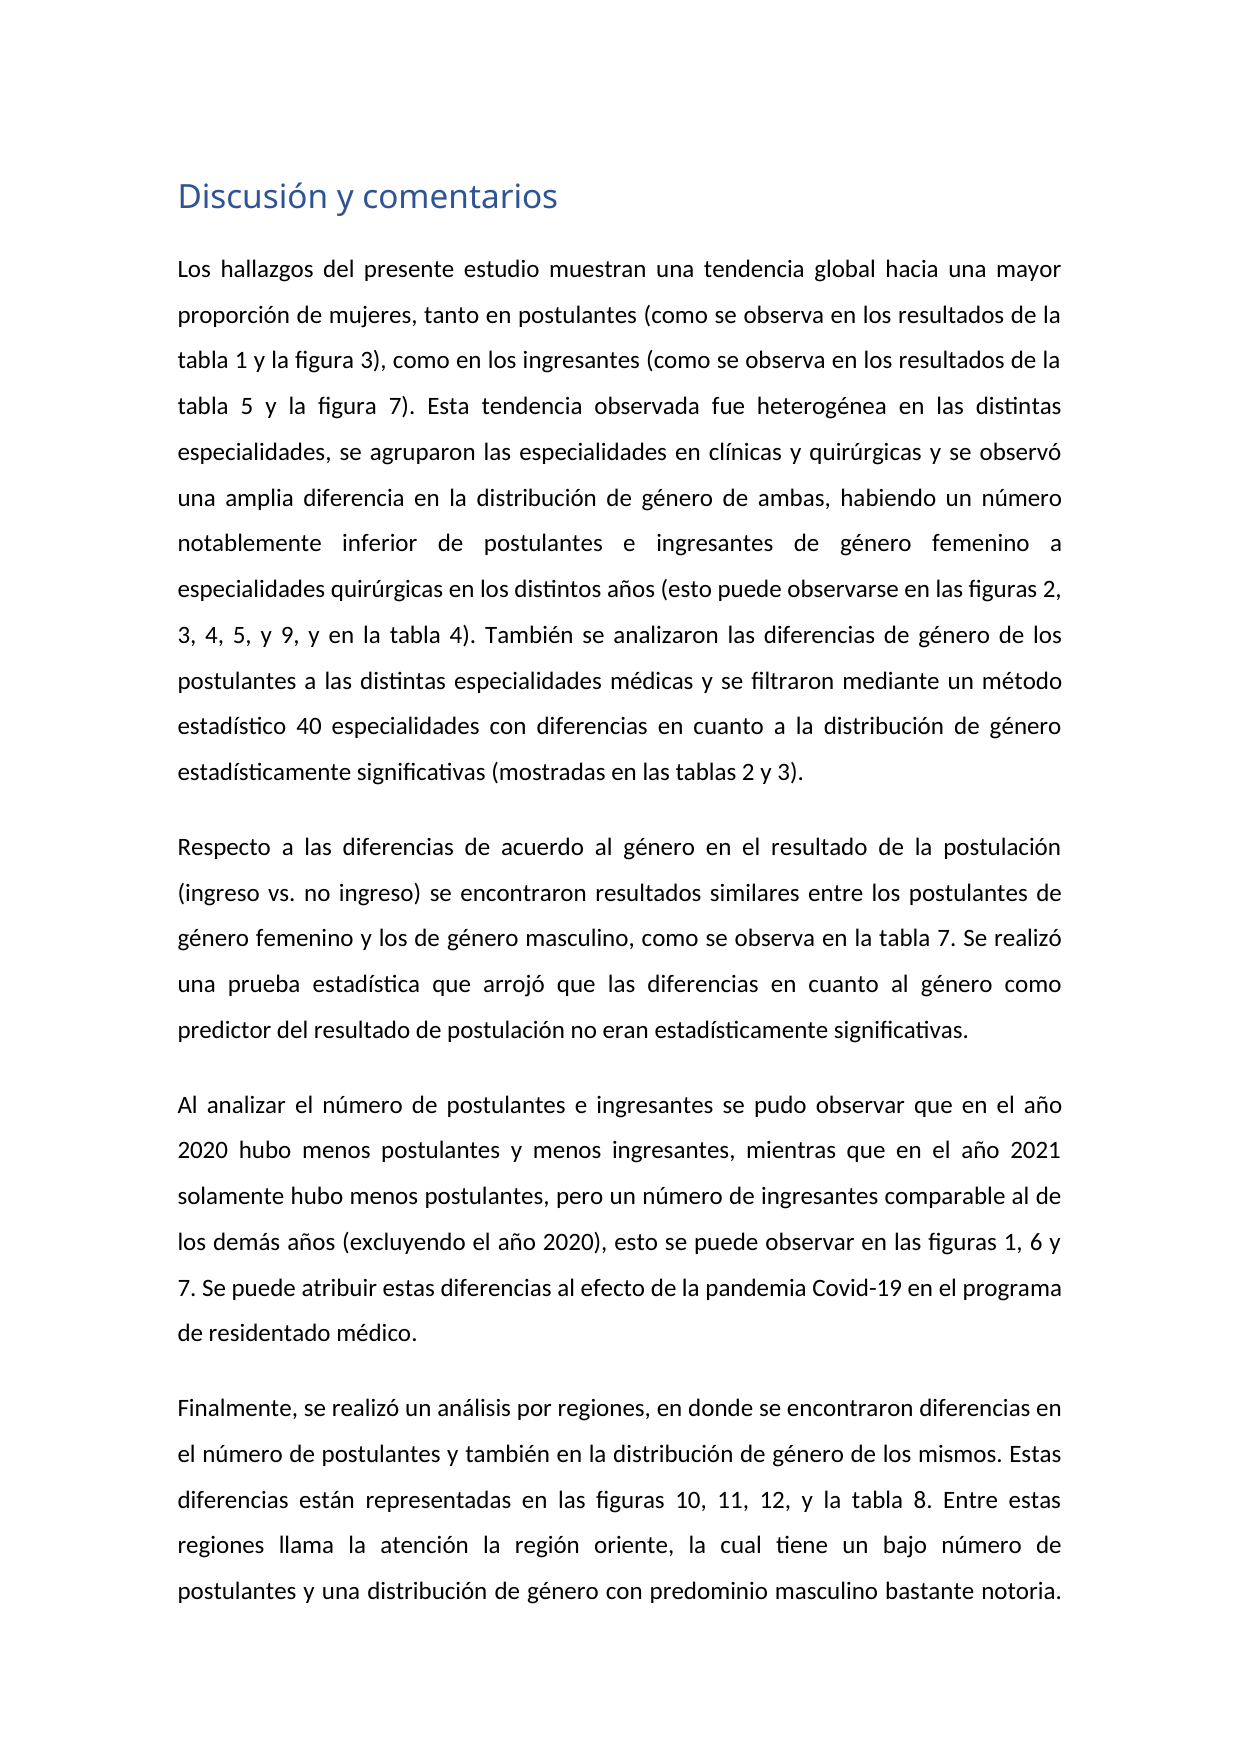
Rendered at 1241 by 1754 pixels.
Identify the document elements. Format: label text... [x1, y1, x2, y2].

text Respecto a las diferencias de acuerdo al género en el resultado de la postulación (ingreso vs. no ingreso) se encontraron resultados similares entre los postulantes de género femenino y los de género masculino, como se observa en la tabla 7. Se realizó una prueba estadística que arrojó que las diferencias en cuanto al género como predictor del resultado de postulación no eran estadísticamente significativas. [177, 831, 1063, 1044]
text Al analizar el número de postulantes e ingresantes se pudo observar que en el año 2020 hubo menos postulantes y menos ingresantes, mientras que en el año 2021 solamente hubo menos postulantes, pero un número de ingresantes comparable al de los demás años (excluyendo el año 2020), esto se puede observar en las figuras 1, 6 y 7. Se puede atribuir estas diferencias al efecto de la pandemia Covid-19 en el programa de residentado médico. [177, 1089, 1063, 1348]
text Los hallazgos del presente estudio muestran una tendencia global hacia una mayor proporción de mujeres, tanto en postulantes (como se observa en los resultados de la tabla 1 y la figura 3), como en los ingresantes (como se observa en los resultados de la tabla 5 y la figura 7). Esta tendencia observada fue heterogénea en las distintas especialidades, se agruparon las especialidades en clínicas y quirúrgicas y se observó una amplia diferencia en la distribución de género de ambas, habiendo un número notablemente inferior de postulantes e ingresantes de género femenino a especialidades quirúrgicas en los distintos años (esto puede observarse en las figuras 2, 3, 4, 5, y 9, y en la tabla 4). También se analizaron las diferencias de género de los postulantes a las distintas especialidades médicas y se filtraron mediante un método estadístico 40 especialidades con diferencias en cuanto a la distribución de género estadísticamente significativas (mostradas en las tablas 2 y 3). [177, 253, 1063, 787]
subtitle Discusión y comentarios [177, 173, 1063, 218]
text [177, 1392, 1063, 1606]
